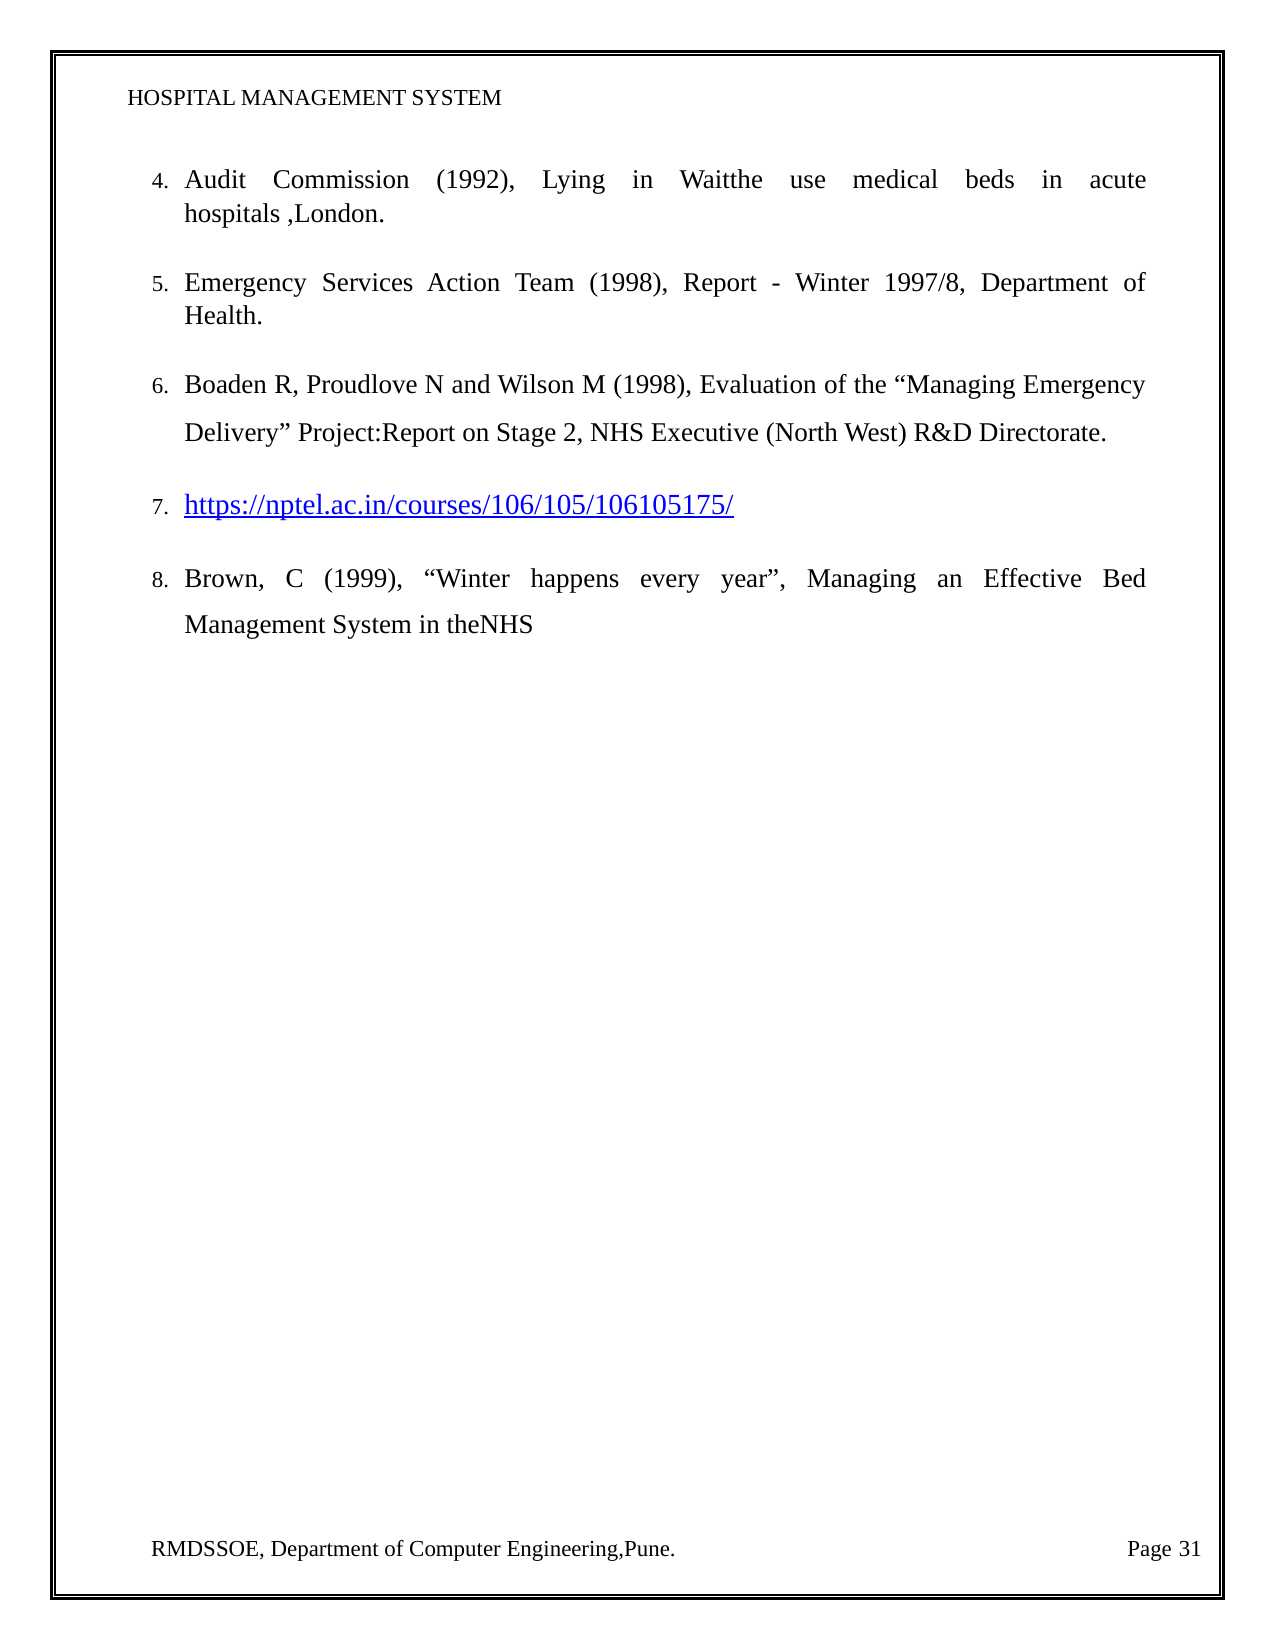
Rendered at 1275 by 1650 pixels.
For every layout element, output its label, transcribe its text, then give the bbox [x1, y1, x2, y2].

list https://nptel.ac.in/courses/106/105/106105175/ [152, 487, 1147, 520]
list Emergency Services Action Team (1998), Report - Winter 1997/8, Department of Health. [152, 266, 1147, 331]
list Boaden R, Proudlove N and Wilson M (1998), Evaluation of the “Managing Emergency Delivery” Project:Report on Stage 2, NHS Executive (North West) R&D Directorate. [152, 368, 1147, 447]
list Audit Commission (1992), Lying in Waitthe use medical beds in acute hospitals ,London. [152, 163, 1147, 228]
list Brown, C (1999), “Winter happens every year”, Managing an Effective Bed Management System in theNHS [152, 562, 1147, 639]
